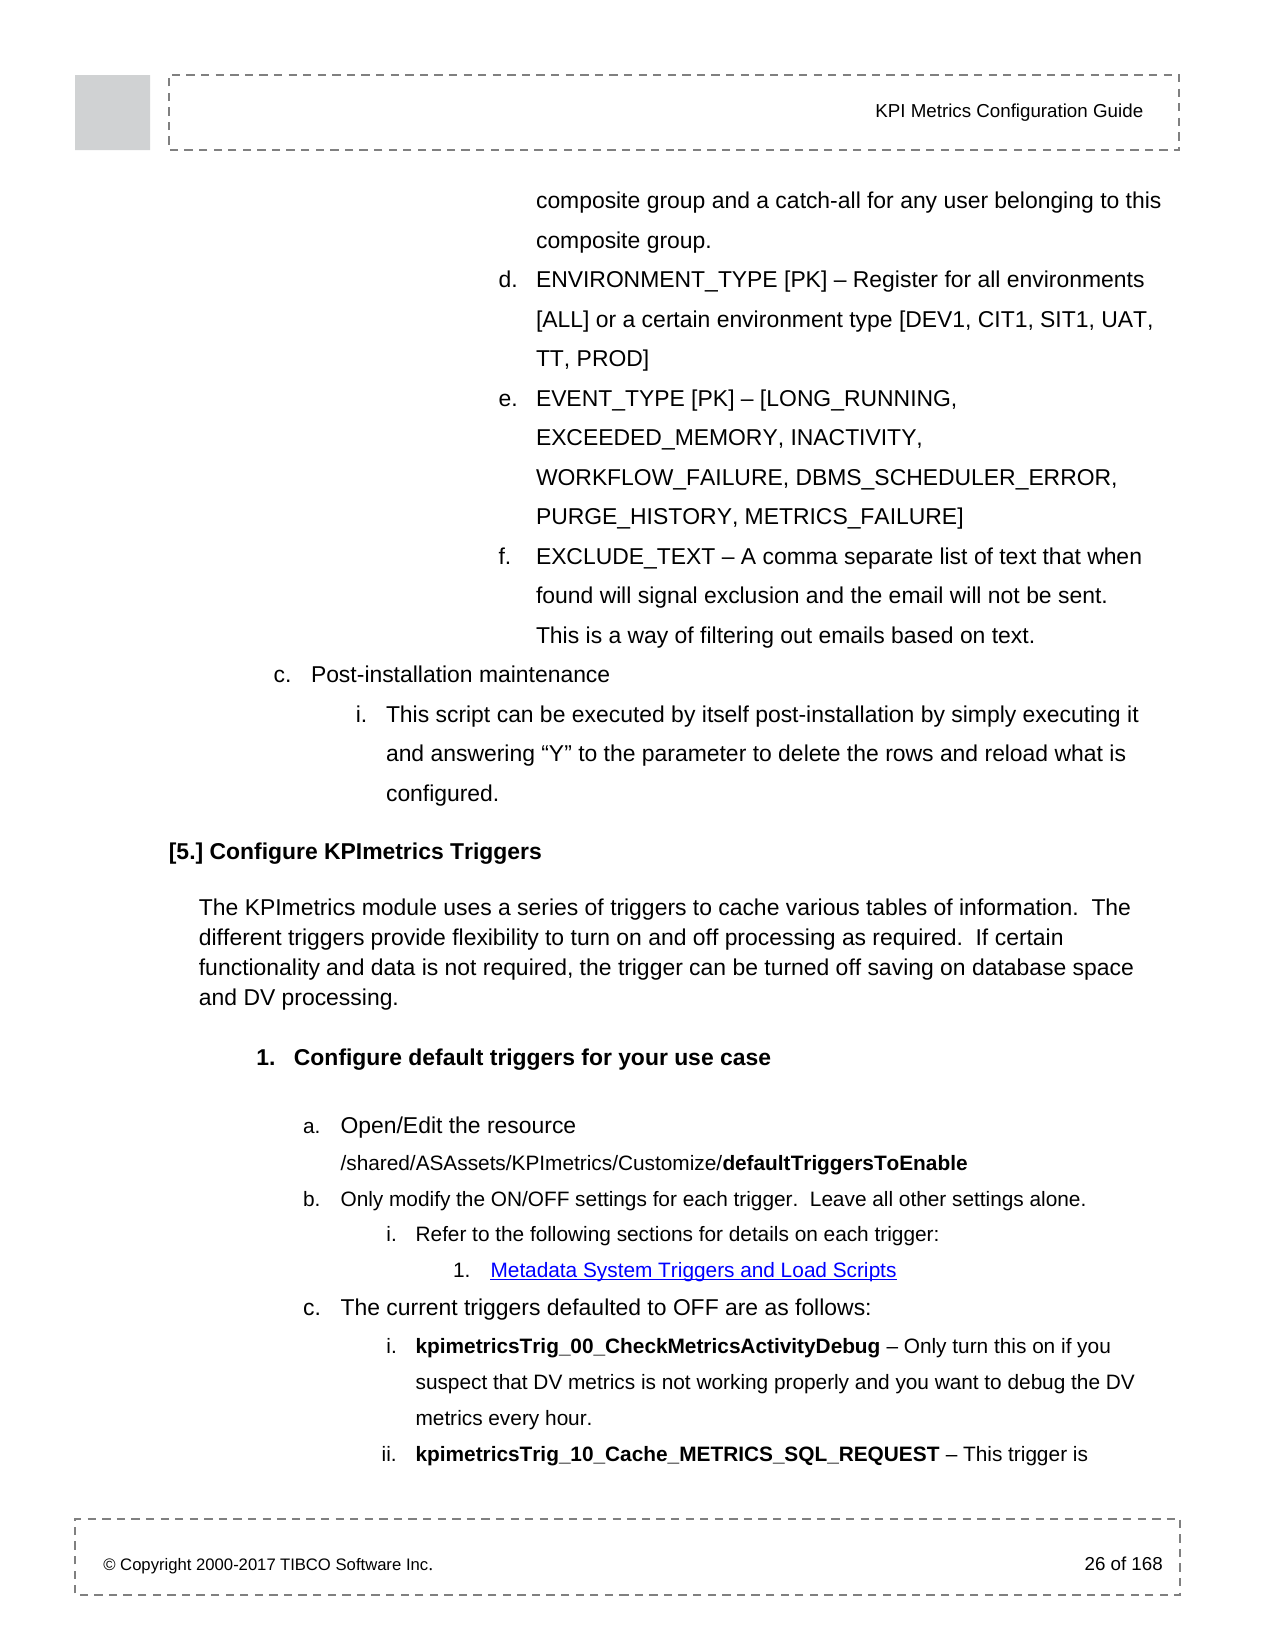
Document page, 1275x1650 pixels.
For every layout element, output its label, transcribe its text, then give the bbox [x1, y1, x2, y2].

subtitle [5.] Configure KPImetrics Triggers [169, 838, 1162, 864]
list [498, 187, 1162, 253]
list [397, 1441, 1162, 1465]
list EXCLUDE_TEXT – A comma separate list of text that when found will signal exclusion and the email will not be sent. This is a way of filtering out emails based on text. [498, 543, 1162, 648]
list EVENT_TYPE [PK] – [LONG_RUNNING, EXCEEDED_MEMORY, INACTIVITY, WORKFLOW_FAILURE, DBMS_SCHEDULER_ERROR, PURGE_HISTORY, METRICS_FAILURE] [498, 385, 1162, 530]
text The KPImetrics module uses a series of triggers to cache various tables of information. The different triggers provide flexibility to turn on and off processing as required. If certain functionality and data is not required, the trigger can be turned off saving on database space and DV processing. [199, 893, 1162, 1010]
list Configure default triggers for your use case [256, 1043, 1162, 1070]
list Open/Edit the resource /shared/ASAssets/KPImetrics/Customize/defaultTriggersToEnable [303, 1112, 1162, 1174]
list Post-installation maintenance [273, 661, 1162, 688]
list This script can be executed by itself post-installation by simply executing it and answering “Y” to the parameter to delete the rows and reload what is configured. [367, 701, 1162, 806]
list Refer to the following sections for details on each trigger: [397, 1222, 1162, 1246]
list Metadata System Triggers and Load Scripts [453, 1258, 1162, 1282]
list The current triggers defaulted to OFF are as follows: [303, 1294, 1162, 1321]
list kpimetricsTrig_00_CheckMetricsActivityDebug – Only turn this on if you suspect that DV metrics is not working properly and you want to debug the DV metrics every hour. [397, 1334, 1162, 1429]
list ENVIRONMENT_TYPE [PK] – Register for all environments [ALL] or a certain environment type [DEV1, CIT1, SIT1, UAT, TT, PROD] [498, 266, 1162, 372]
list Only modify the ON/OFF settings for each trigger. Leave all other settings alone. [303, 1186, 1162, 1210]
